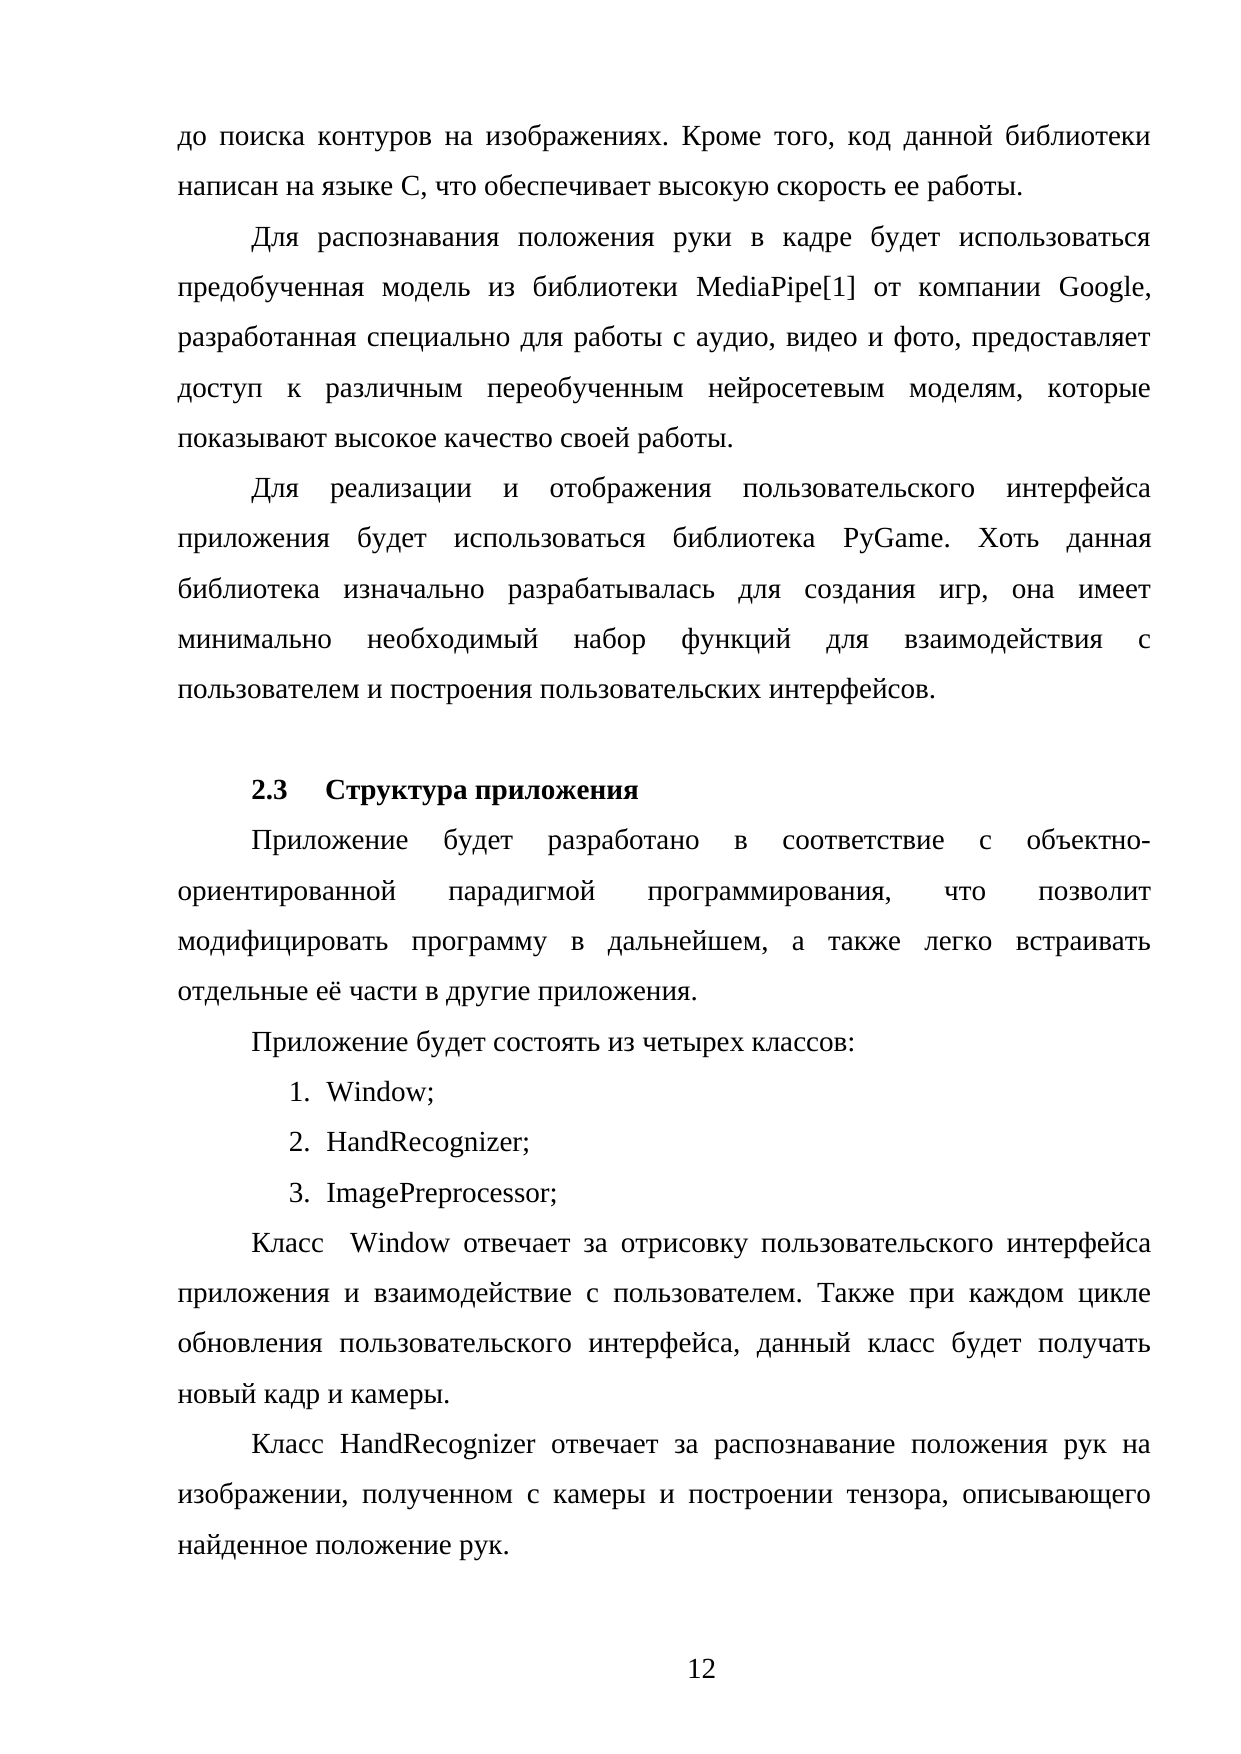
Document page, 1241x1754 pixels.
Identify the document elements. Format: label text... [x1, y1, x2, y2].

text Приложение будет состоять из четырех классов: [177, 1024, 1152, 1057]
list HandRecognizer; [288, 1124, 1152, 1158]
list Window; [288, 1074, 1152, 1108]
subtitle Структура приложения [251, 772, 1152, 806]
text Класс HandRecognizer отвечает за распознавание положения рук на изображении, полученном с камеры и построении тензора, описывающего найденное положение рук. [177, 1426, 1152, 1560]
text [177, 118, 1152, 202]
text Класс Window отвечает за отрисовку пользовательского интерфейса приложения и взаимодействие с пользователем. Также при каждом цикле обновления пользовательского интерфейса, данный класс будет получать новый кадр и камеры. [177, 1225, 1152, 1409]
text Для реализации и отображения пользовательского интерфейса приложения будет использоваться библиотека PyGame. Хоть данная библиотека изначально разрабатывалась для создания игр, она имеет минимально необходимый набор функций для взаимодействия с пользователем и построения пользовательских интерфейсов. [177, 470, 1152, 705]
list ImagePreprocessor; [288, 1175, 1152, 1208]
text Для распознавания положения руки в кадре будет использоваться предобученная модель из библиотеки MediaPipe[1] от компании Google, разработанная специально для работы с аудио, видео и фото, предоставляет доступ к различным переобученным нейросетевым моделям, которые показывают высокое качество своей работы. [177, 219, 1152, 453]
text Приложение будет разработано в соответствие с объектно-ориентированной парадигмой программирования, что позволит модифицировать программу в дальнейшем, а также легко встраивать отдельные её части в другие приложения. [177, 822, 1152, 1007]
